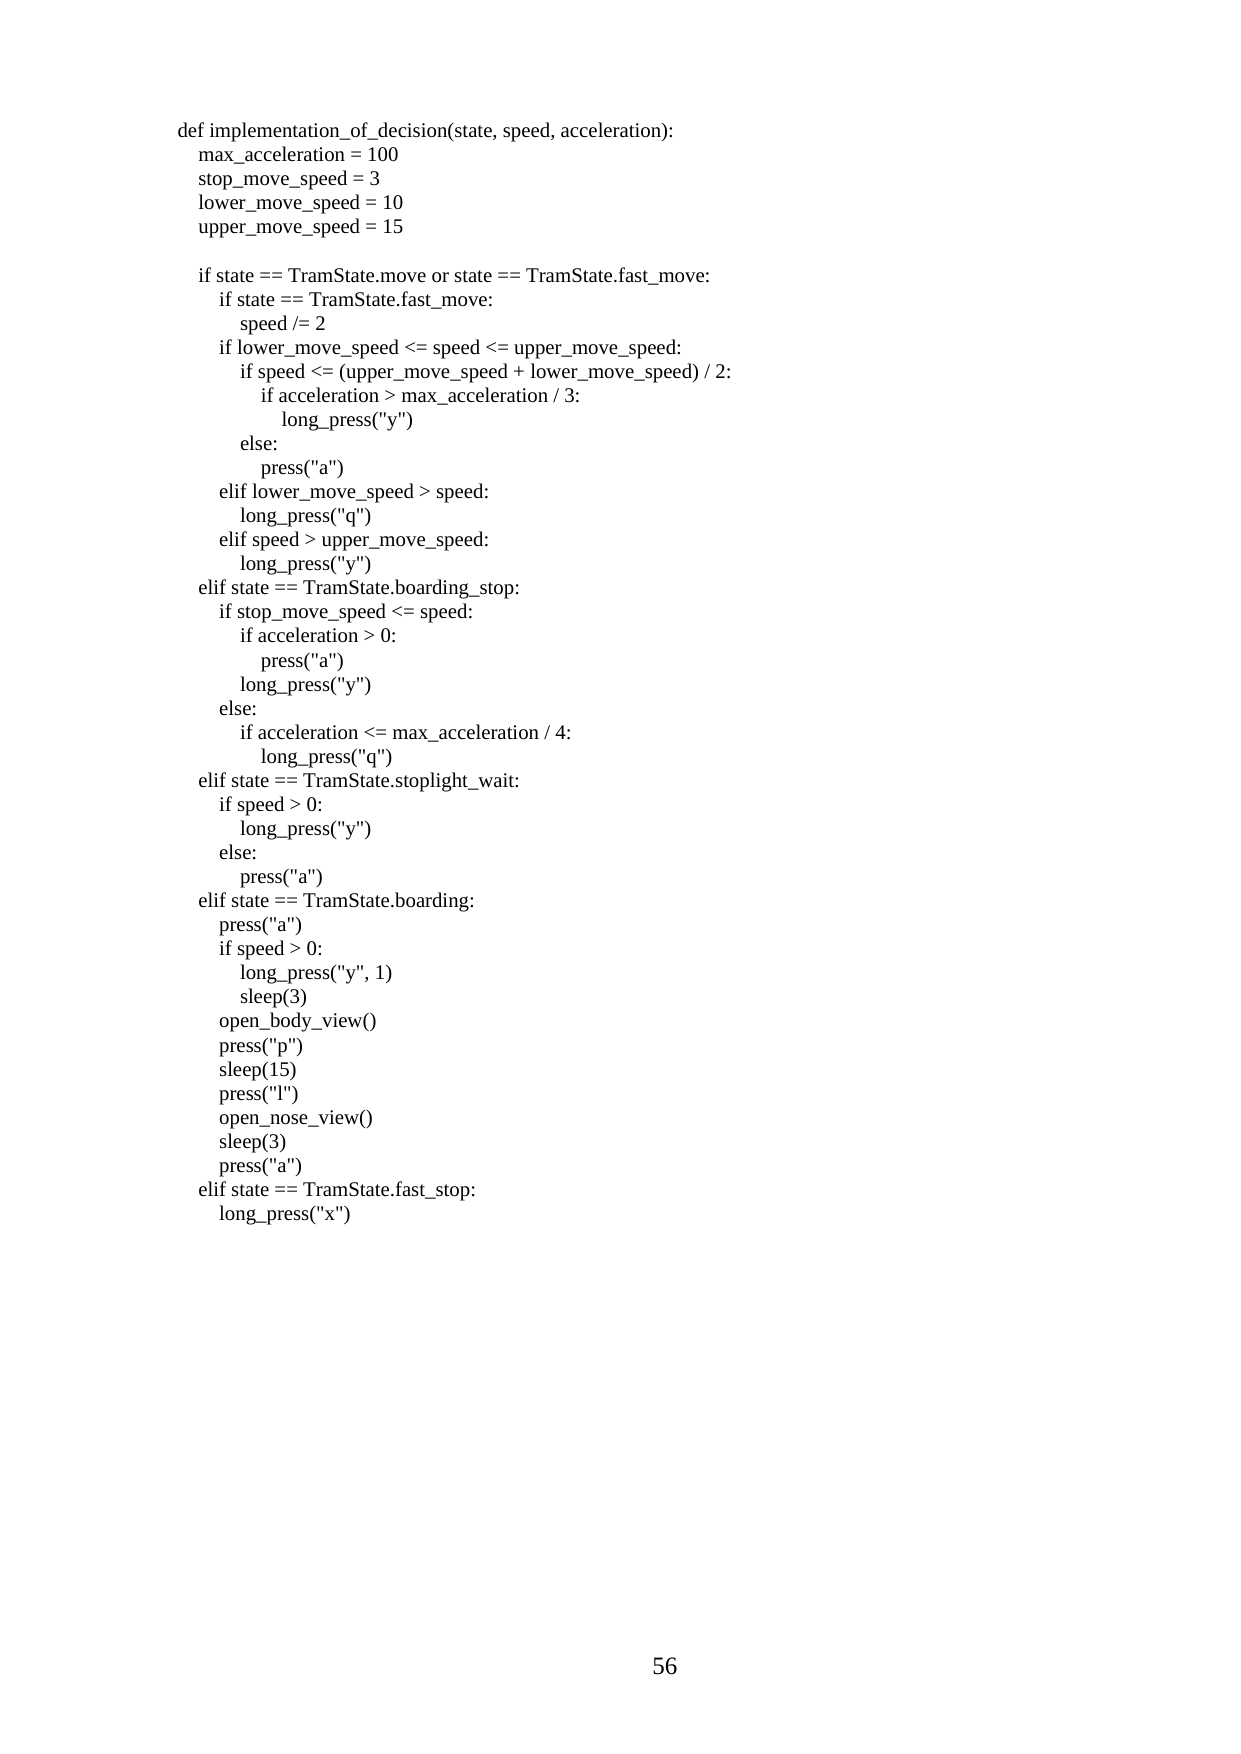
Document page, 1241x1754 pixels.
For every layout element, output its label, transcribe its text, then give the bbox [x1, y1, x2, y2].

text else: [177, 431, 1152, 455]
text elif speed > upper_move_speed: [177, 527, 1152, 551]
text long_press("y") [177, 551, 1152, 575]
text long_press("y") [177, 407, 1152, 431]
text elif lower_move_speed > speed: [177, 479, 1152, 503]
text long_press("q") [177, 744, 1152, 768]
text press("a") [177, 912, 1152, 936]
text press("a") [177, 455, 1152, 479]
text elif state == TramState.fast_stop: [177, 1177, 1152, 1201]
text lower_move_speed = 10 [177, 190, 1152, 214]
text max_acceleration = 100 [177, 142, 1152, 166]
text open_nose_view() [177, 1105, 1152, 1129]
text def implementation_of_decision(state, speed, acceleration): [177, 118, 1152, 142]
text if speed > 0: [177, 792, 1152, 816]
text if speed > 0: [177, 936, 1152, 960]
text if stop_move_speed <= speed: [177, 599, 1152, 623]
text if speed <= (upper_move_speed + lower_move_speed) / 2: [177, 359, 1152, 383]
text if acceleration > 0: [177, 623, 1152, 647]
text elif state == TramState.boarding: [177, 888, 1152, 912]
text elif state == TramState.boarding_stop: [177, 575, 1152, 599]
text if state == TramState.fast_move: [177, 287, 1152, 311]
text long_press("y") [177, 816, 1152, 840]
text long_press("x") [177, 1201, 1152, 1225]
text else: [177, 696, 1152, 720]
text long_press("y", 1) [177, 960, 1152, 984]
text long_press("y") [177, 672, 1152, 696]
text open_body_view() [177, 1008, 1152, 1032]
text else: [177, 840, 1152, 864]
text if acceleration <= max_acceleration / 4: [177, 720, 1152, 744]
text if acceleration > max_acceleration / 3: [177, 383, 1152, 407]
text if state == TramState.move or state == TramState.fast_move: [177, 262, 1152, 287]
text upper_move_speed = 15 [177, 214, 1152, 238]
text press("a") [177, 1153, 1152, 1177]
text elif state == TramState.stoplight_wait: [177, 768, 1152, 792]
text press("p") [177, 1032, 1152, 1057]
text sleep(3) [177, 1129, 1152, 1153]
text stop_move_speed = 3 [177, 166, 1152, 190]
text if lower_move_speed <= speed <= upper_move_speed: [177, 335, 1152, 359]
text sleep(3) [177, 984, 1152, 1008]
text sleep(15) [177, 1057, 1152, 1081]
text speed /= 2 [177, 311, 1152, 335]
text press("a") [177, 864, 1152, 888]
text press("a") [177, 647, 1152, 672]
text long_press("q") [177, 503, 1152, 527]
text press("l") [177, 1081, 1152, 1105]
